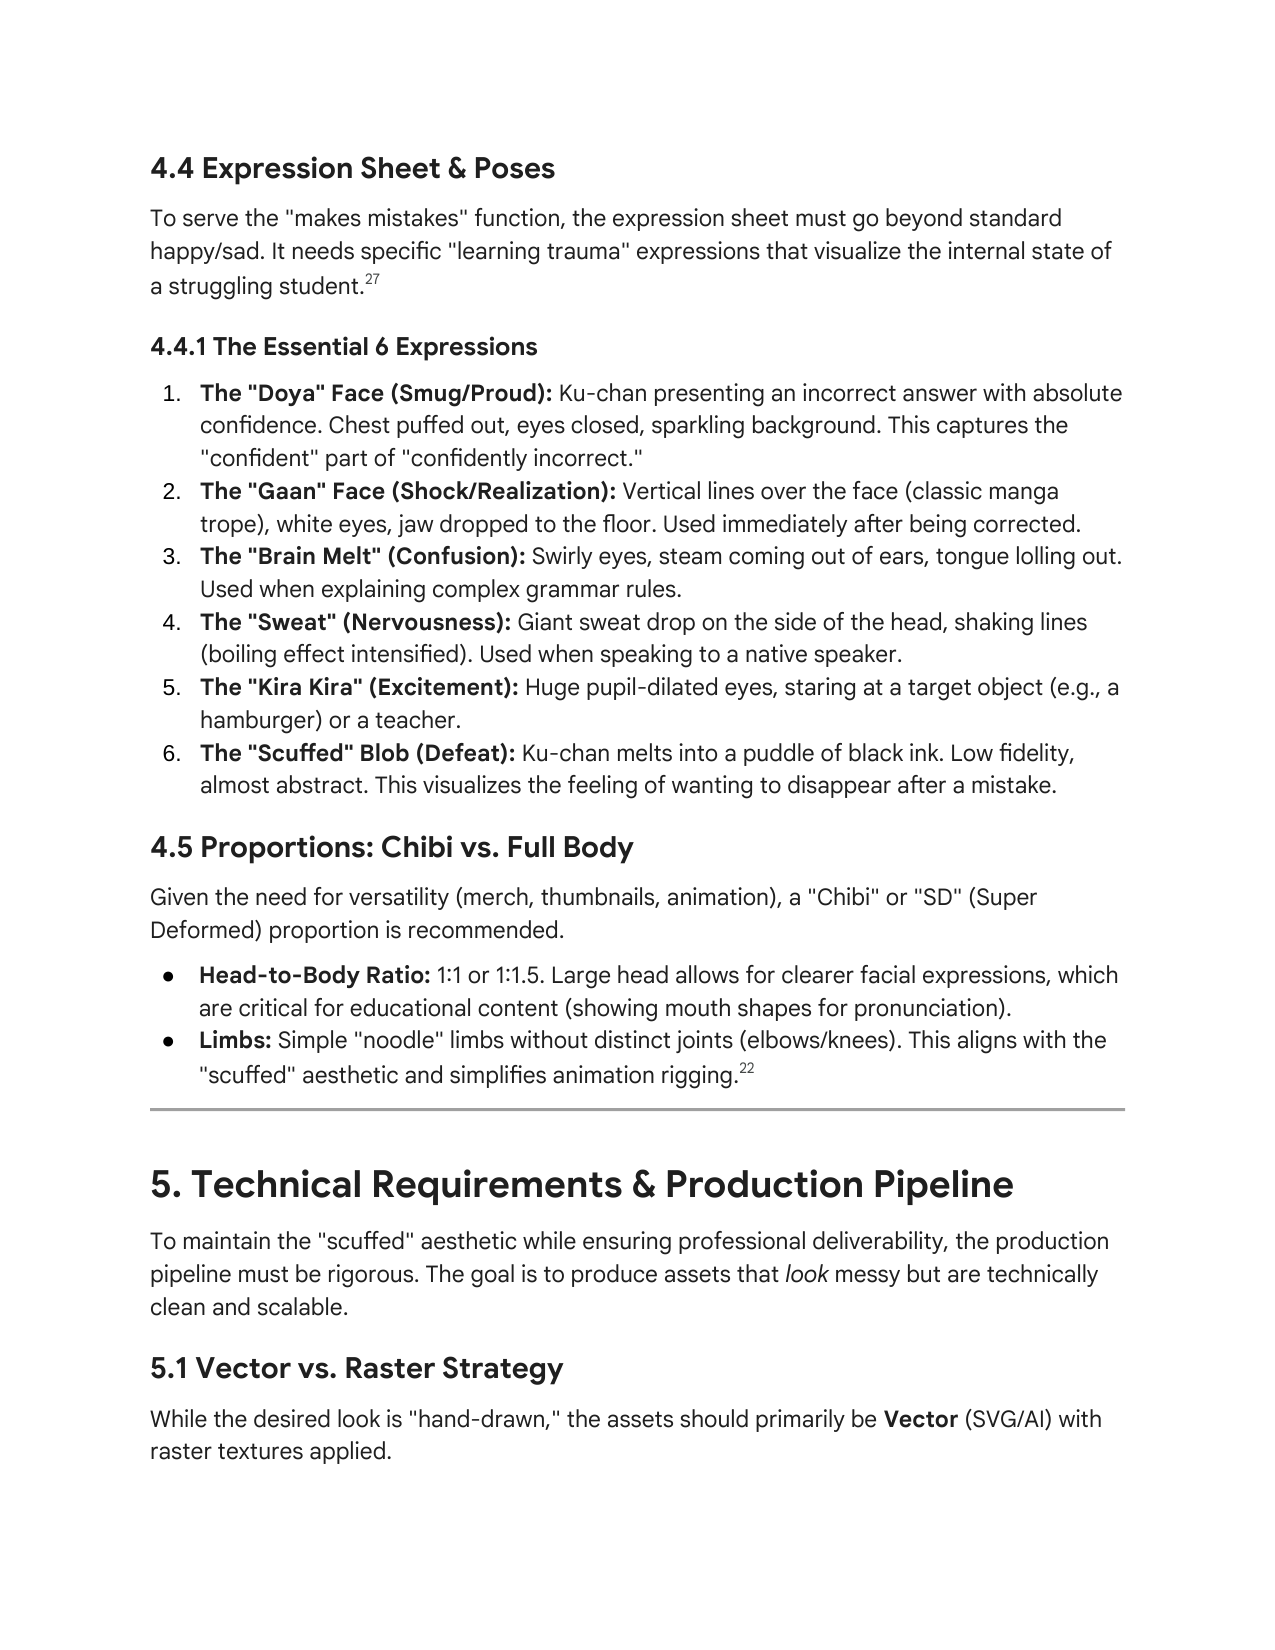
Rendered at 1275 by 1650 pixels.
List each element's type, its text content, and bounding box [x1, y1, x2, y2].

subtitle 4.4.1 The Essential 6 Expressions [150, 331, 1125, 362]
list Head-to-Body Ratio: 1:1 or 1:1.5. Large head allows for clearer facial expressions, which are critical for educational content (showing mouth shapes for pronunciation). [161, 961, 1125, 1023]
text Given the need for versatility (merch, thumbnails, animation), a "Chibi" or "SD" (Super Deformed) proportion is recommended. [150, 883, 1125, 945]
subtitle 5.1 Vector vs. Raster Strategy [150, 1351, 1125, 1387]
list The "Brain Melt" (Confusion): Swirly eyes, steam coming out of ears, tongue lolling out. Used when explaining complex grammar rules. [162, 542, 1125, 604]
text To maintain the "scuffed" aesthetic while ensuring professional deliverability, the production pipeline must be rigorous. The goal is to produce assets that look messy but are technically clean and scalable. [150, 1228, 1125, 1322]
text To serve the "makes mistakes" function, the expression sheet must go beyond standard happy/sad. It needs specific "learning trauma" expressions that visualize the internal state of a struggling student.27 [150, 204, 1125, 301]
text While the desired look is "hand-drawn," the assets should primarily be Vector (SVG/AI) with raster textures applied. [150, 1405, 1125, 1466]
list Limbs: Simple "noodle" limbs without distinct joints (elbows/knees). This aligns with the "scuffed" aesthetic and simplifies animation rigging.22 [161, 1027, 1125, 1091]
list The "Doya" Face (Smug/Proud): Ku-chan presenting an incorrect answer with absolute confidence. Chest puffed out, eyes closed, sparkling background. This captures the "confident" part of "confidently incorrect." [162, 379, 1125, 473]
subtitle 4.4 Expression Sheet & Poses [150, 150, 1125, 187]
subtitle 5. Technical Requirements & Production Pipeline [150, 1112, 1125, 1208]
list The "Scuffed" Blob (Defeat): Ku-chan melts into a puddle of black ink. Low fidelity, almost abstract. This visualizes the feeling of wanting to disappear after a mistake. [162, 739, 1125, 800]
list The "Kira Kira" (Excitement): Huge pupil-dilated eyes, staring at a target object (e.g., a hamburger) or a teacher. [162, 673, 1125, 735]
subtitle 4.5 Proportions: Chibi vs. Full Body [150, 829, 1125, 866]
list The "Sweat" (Nervousness): Giant sweat drop on the side of the head, shaking lines (boiling effect intensified). Used when speaking to a native speaker. [162, 608, 1125, 669]
list The "Gaan" Face (Shock/Realization): Vertical lines over the face (classic manga trope), white eyes, jaw dropped to the floor. Used immediately after being corrected. [162, 477, 1125, 538]
